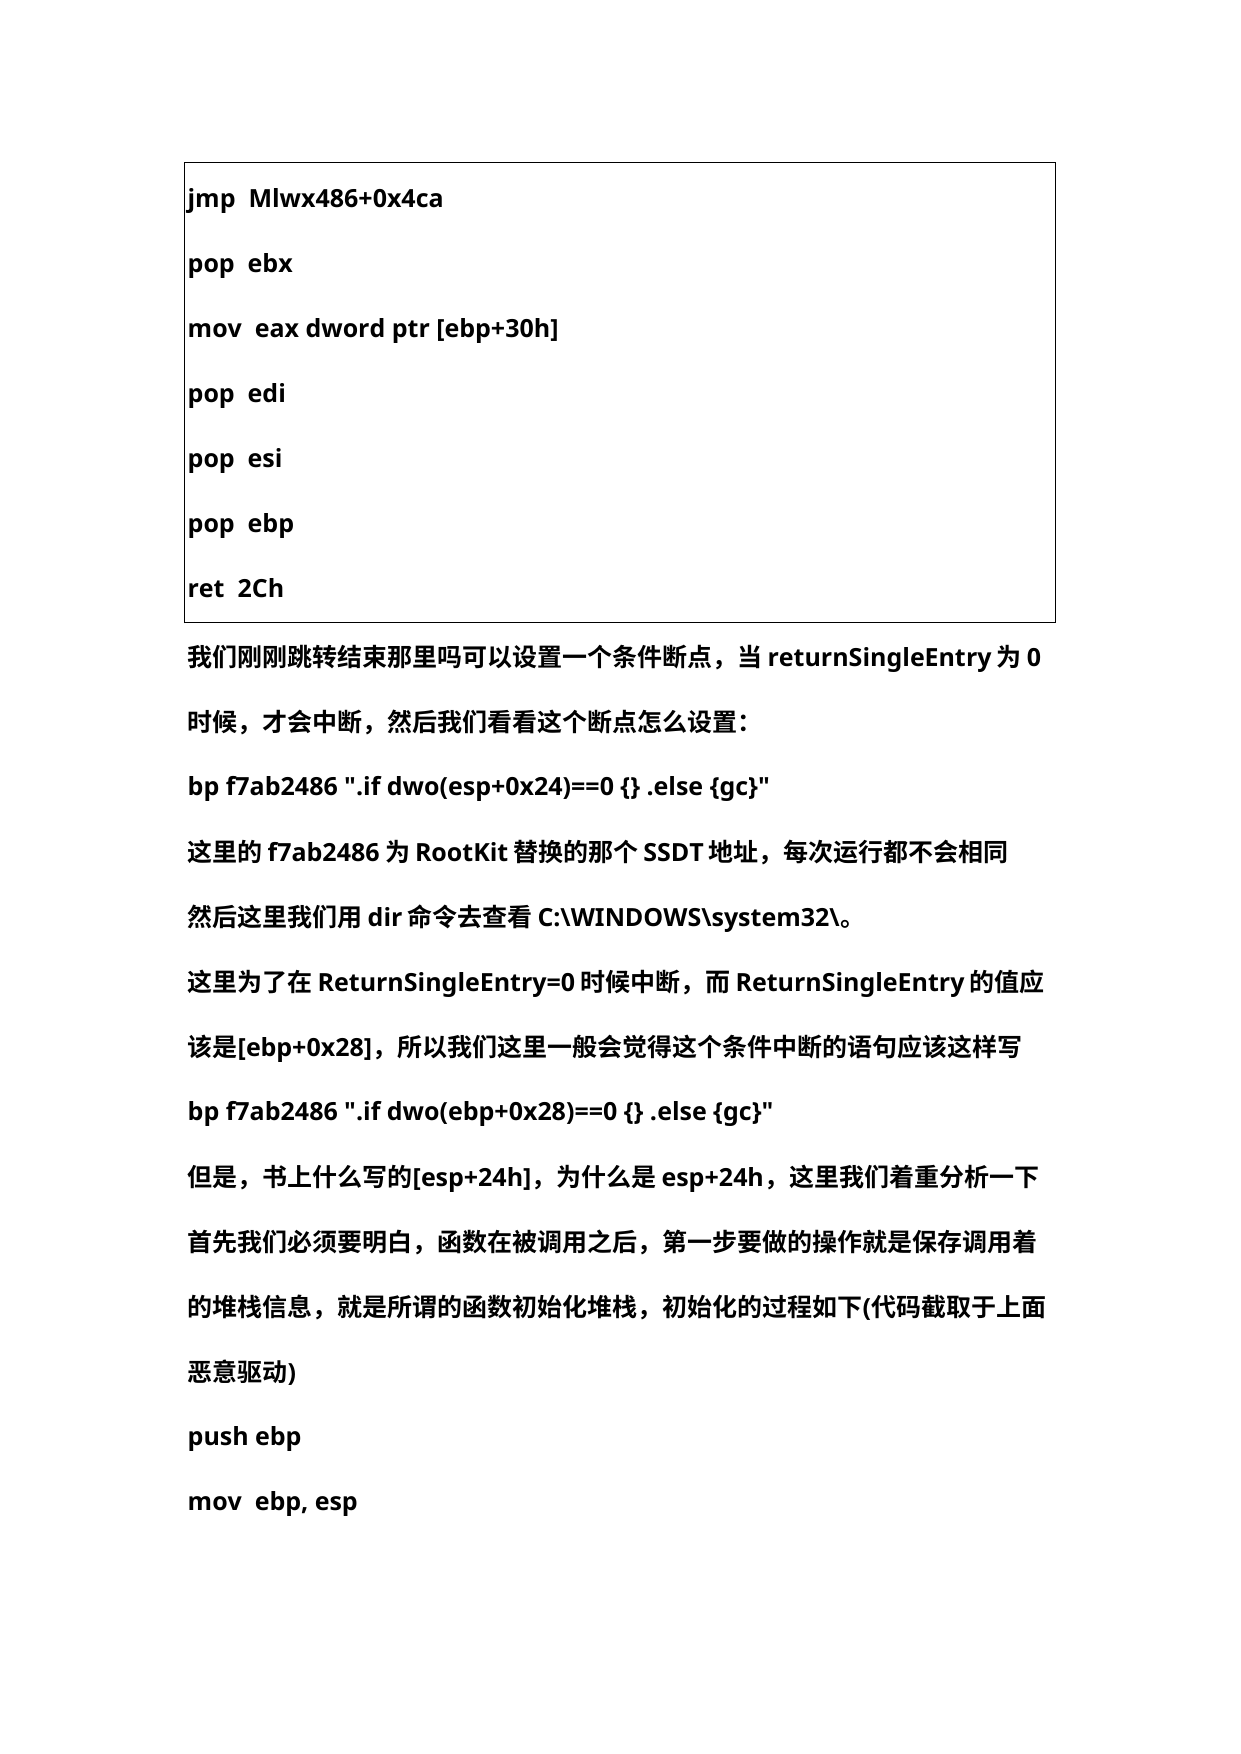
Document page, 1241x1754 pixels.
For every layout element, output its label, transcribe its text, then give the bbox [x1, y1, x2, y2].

text 然后这里我们用dir命令去查看C:\WINDOWS\system32\。 [187, 883, 1053, 948]
text pop esi [187, 425, 1053, 490]
text pop edi [187, 360, 1053, 425]
text pop ebp [187, 490, 1053, 552]
text 我们刚刚跳转结束那里吗可以设置一个条件断点，当returnSingleEntry为0时候，才会中断，然后我们看看这个断点怎么设置： [187, 623, 1053, 753]
text 这里的f7ab2486为RootKit替换的那个SSDT地址，每次运行都不会相同 [187, 818, 1053, 883]
text bp f7ab2486 ".if dwo(esp+0x24)==0 {} .else {gc}" [187, 753, 1053, 818]
text jmp Mlwx486+0x4ca [185, 163, 1055, 230]
text 这里为了在ReturnSingleEntry=0时候中断，而ReturnSingleEntry的值应该是[ebp+0x28]，所以我们这里一般会觉得这个条件中断的语句应该这样写 [187, 948, 1053, 1078]
text 但是，书上什么写的[esp+24h]，为什么是esp+24h，这里我们着重分析一下 [187, 1143, 1053, 1208]
text mov eax dword ptr [ebp+30h] [187, 295, 1053, 360]
text 首先我们必须要明白，函数在被调用之后，第一步要做的操作就是保存调用着的堆栈信息，就是所谓的函数初始化堆栈，初始化的过程如下(代码截取于上面恶意驱动) [187, 1208, 1053, 1403]
text mov ebp, esp [187, 1468, 1053, 1533]
text bp f7ab2486 ".if dwo(ebp+0x28)==0 {} .else {gc}" [187, 1078, 1053, 1143]
text ret 2Ch [185, 552, 1055, 622]
text push ebp [187, 1403, 1053, 1468]
text pop ebx [187, 230, 1053, 295]
